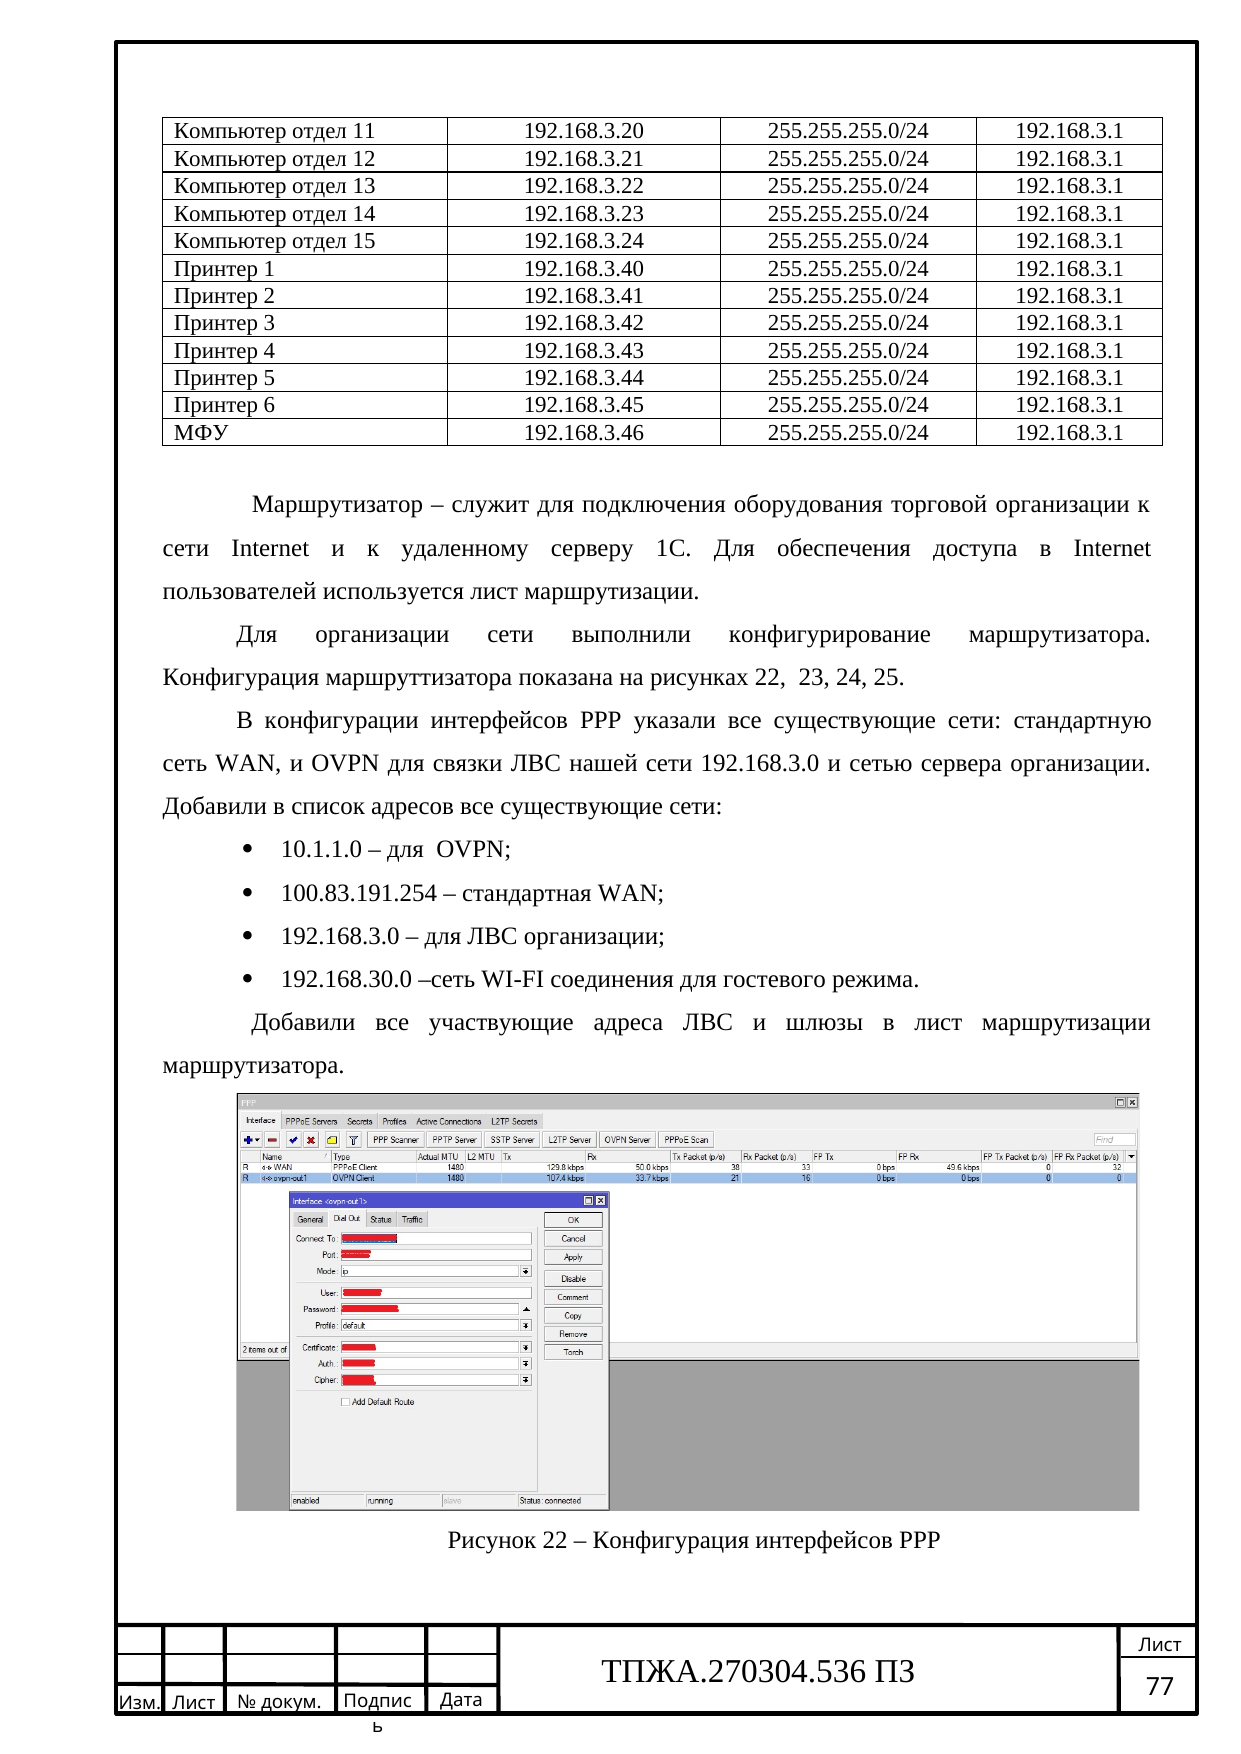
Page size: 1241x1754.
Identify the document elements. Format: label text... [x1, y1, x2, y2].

table_cell 192.168.3.46 [448, 419, 720, 445]
table_cell 255.255.255.0/24 [721, 255, 976, 281]
table_cell 192.168.3.21 [448, 145, 720, 171]
table_cell Принтер 1 [163, 255, 447, 281]
list 10.1.1.0 – для OVPN; [243, 834, 1152, 863]
text Маршрутизатор – служит для подключения оборудования торговой организации к сети Internet и к удаленному серверу 1C. Для обеспечения доступа в Internet пользователей используется лист маршрутизации. [162, 446, 1152, 604]
table_cell 192.168.3.45 [448, 392, 720, 418]
table_cell 255.255.255.0/24 [721, 282, 976, 308]
picture [236, 1093, 1140, 1511]
table_cell 192.168.3.1 [977, 173, 1162, 199]
text Рисунок 22 – Конфигурация интерфейсов PPP [162, 1525, 1152, 1553]
table_cell Принтер 3 [163, 309, 447, 336]
table_cell 192.168.3.1 [977, 255, 1162, 281]
table_cell 192.168.3.1 [977, 282, 1162, 308]
table_cell Принтер 5 [163, 364, 447, 391]
table_cell 255.255.255.0/24 [721, 227, 976, 253]
table_cell Принтер 2 [163, 282, 447, 308]
table_cell МФУ [163, 419, 447, 445]
table_cell 192.168.3.40 [448, 255, 720, 281]
table_cell 255.255.255.0/24 [721, 145, 976, 171]
table_cell 192.168.3.24 [448, 227, 720, 253]
table_cell 255.255.255.0/24 [721, 200, 976, 226]
text В конфигурации интерфейсов PPP указали все существующие сети: cтандартную сеть WAN, и OVPN для связки ЛВС нашей сети 192.168.3.0 и сетью сервера организации. Добавили в список адресов все существующие сети: [162, 705, 1152, 820]
table_cell Компьютер отдел 15 [163, 227, 447, 253]
table_cell 192.168.3.22 [448, 173, 720, 199]
text Для организации сети выполнили конфигурирование маршрутизатора. Конфигурация маршруттизатора показана на рисунках 22, 23, 24, 25. [162, 619, 1152, 691]
list 100.83.191.254 – стандартная WAN; [243, 878, 1152, 906]
table_cell 192.168.3.1 [977, 118, 1162, 144]
table_cell 192.168.3.43 [448, 337, 720, 363]
text Добавили все участвующие адреса ЛВС и шлюзы в лист маршрутизации маршрутизатора. [162, 1007, 1152, 1079]
table_cell 192.168.3.44 [448, 364, 720, 391]
list 192.168.3.0 – для ЛВС организации; [243, 921, 1152, 949]
table_cell 255.255.255.0/24 [721, 364, 976, 391]
table_cell 255.255.255.0/24 [721, 173, 976, 199]
table_cell 192.168.3.41 [448, 282, 720, 308]
list 192.168.30.0 –сеть WI-FI соединения для гостевого режима. [243, 964, 1152, 993]
table_cell Компьютер отдел 13 [163, 173, 447, 199]
table_cell Компьютер отдел 12 [163, 145, 447, 171]
table_cell Принтер 6 [163, 392, 447, 418]
table_cell 192.168.3.42 [448, 309, 720, 336]
table_cell 255.255.255.0/24 [721, 392, 976, 418]
table_cell 192.168.3.1 [977, 337, 1162, 363]
table_cell Компьютер отдел 14 [163, 200, 447, 226]
table_cell 255.255.255.0/24 [721, 337, 976, 363]
table_cell 255.255.255.0/24 [721, 309, 976, 336]
table_cell 192.168.3.1 [977, 364, 1162, 391]
table_cell Компьютер отдел 11 [163, 118, 447, 144]
table_cell Принтер 4 [163, 337, 447, 363]
table_cell 192.168.3.20 [448, 118, 720, 144]
table_cell 192.168.3.23 [448, 200, 720, 226]
table_cell 192.168.3.1 [977, 309, 1162, 336]
table_cell 192.168.3.1 [977, 227, 1162, 253]
table_cell 192.168.3.1 [977, 145, 1162, 171]
table_cell 192.168.3.1 [977, 419, 1162, 445]
table_cell 255.255.255.0/24 [721, 419, 976, 445]
table_cell 192.168.3.1 [977, 200, 1162, 226]
table_cell 255.255.255.0/24 [721, 118, 976, 144]
table_cell 192.168.3.1 [977, 392, 1162, 418]
